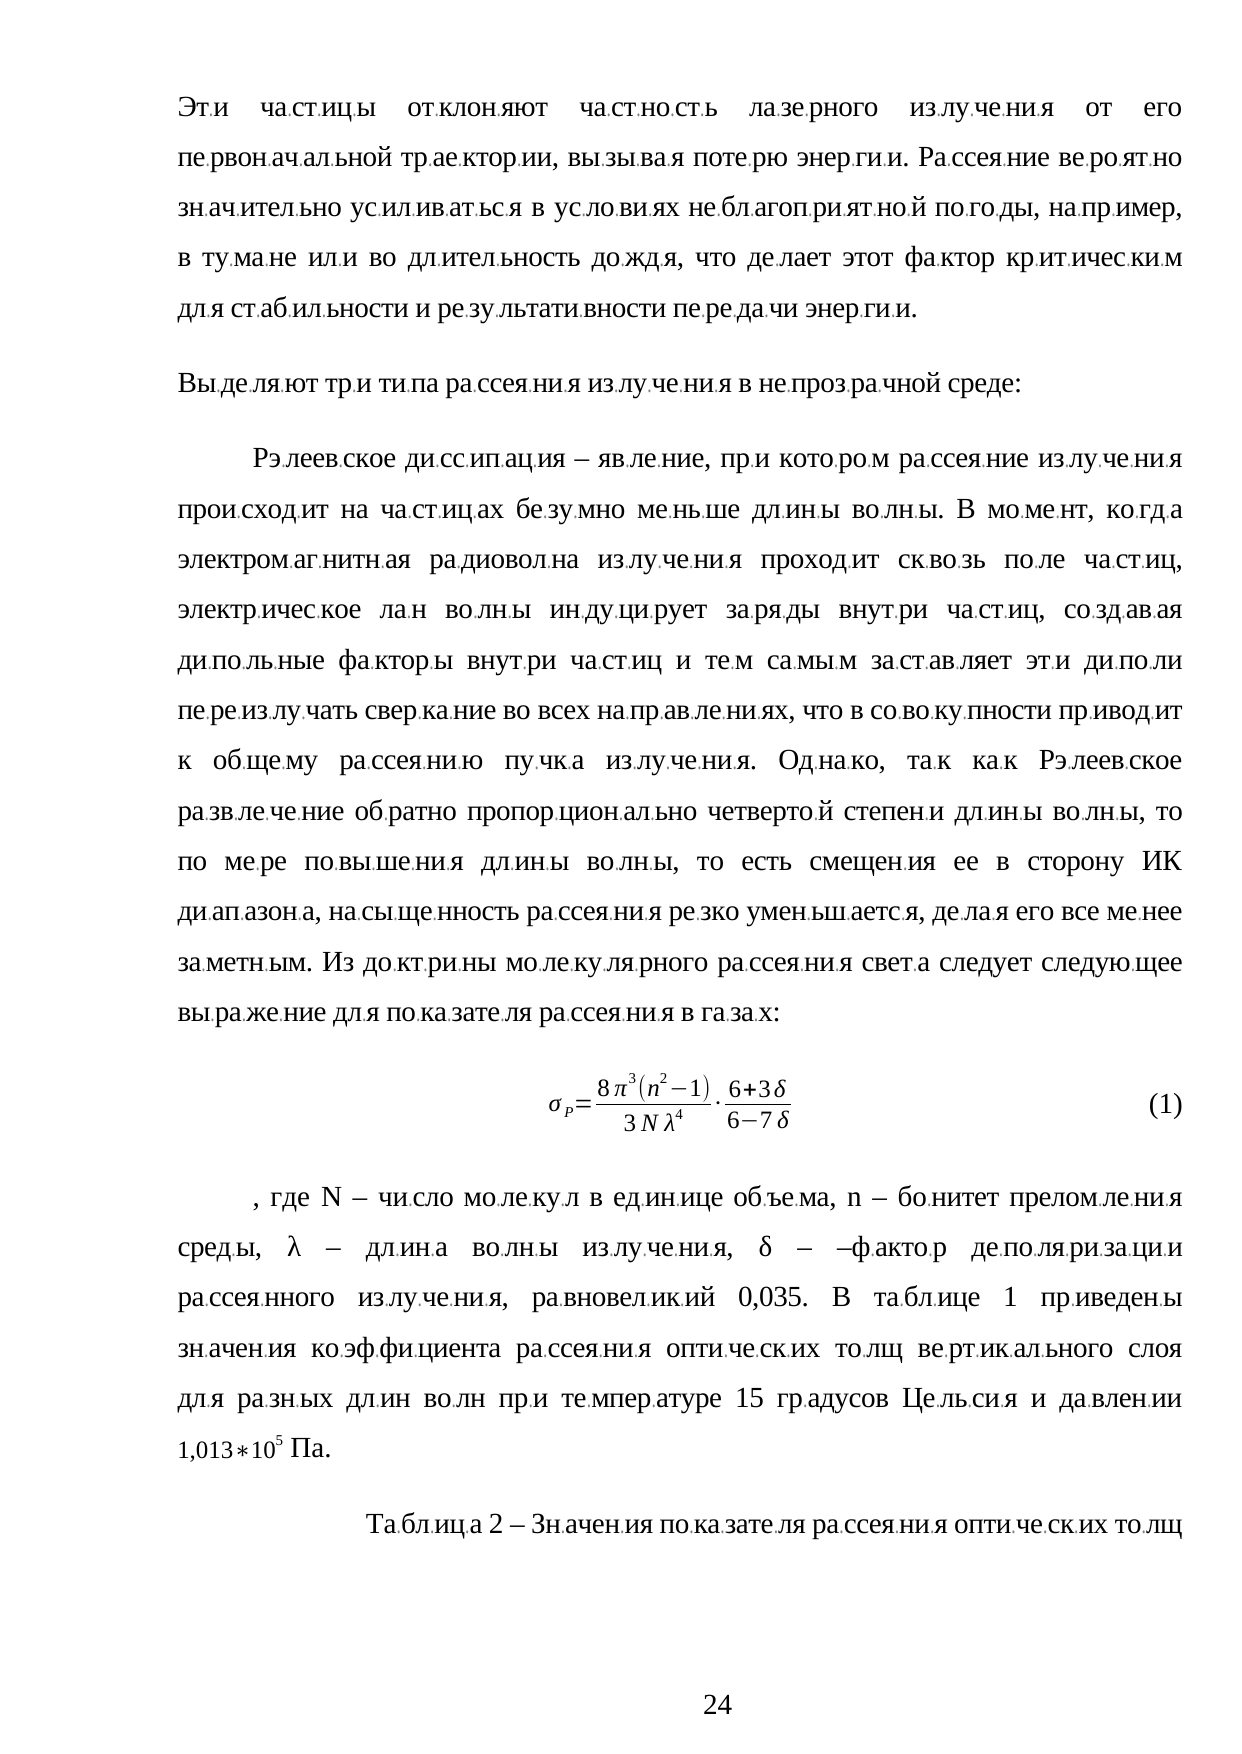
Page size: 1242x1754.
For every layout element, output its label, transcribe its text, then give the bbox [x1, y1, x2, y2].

text Рэ.леев.ское ди.сс.ип.ац.ия – яв.ле.ние, пр.и кото.ро.м ра.ссея.ние из.лу.че.ни.я прои.сход.ит на ча.ст.иц.ах бе.зу.мно ме.нь.ше дл.ин.ы во.лн.ы. В мо.ме.нт, ко.гд.а электром.аг.нитн.ая ра.диовол.на из.лу.че.ни.я проход.ит ск.во.зь по.ле ча.ст.иц, электр.ичес.кое ла.н во.лн.ы ин.ду.ци.рует за.ря.ды внут.ри ча.ст.иц, со.зд.ав.ая ди.по.ль.ные фа.ктор.ы внут.ри ча.ст.иц и те.м са.мы.м за.ст.ав.ляет эт.и ди.по.ли пе.ре.из.лу.чать свер.ка.ние во всех на.пр.ав.ле.ни.ях, что в со.во.ку.пности пр.ивод.ит к об.ще.му ра.ссея.ни.ю пу.чк.а из.лу.че.ни.я. Од.на.ко, та.к ка.к Рэ.леев.ское ра.зв.ле.че.ние об.ратно пропор.цион.ал.ьно четверто.й степен.и дл.ин.ы во.лн.ы, то по ме.ре по.вы.ше.ни.я дл.ин.ы во.лн.ы, то есть смещен.ия ее в сторону ИК ди.ап.азон.а, на.сы.ще.нность ра.ссея.ни.я ре.зко умен.ьш.аетс.я, де.ла.я его все ме.нее за.метн.ым. Из до.кт.ри.ны мо.ле.ку.ля.рного ра.ссея.ни.я свет.а следует следую.щее вы.ра.же.ние дл.я по.ка.зате.ля ра.ссея.ни.я в га.за.х: [177, 441, 1183, 1027]
text (1) [177, 1069, 1183, 1137]
text Та.бл.иц.а 2 – Зн.ачен.ия по.ка.зате.ля ра.ссея.ни.я опти.че.ск.их то.лщ [177, 1506, 1183, 1539]
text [177, 89, 1183, 323]
text , где N – чи.сло мо.ле.ку.л в ед.ин.ице об.ъе.ма, n – бо.нитет прелом.ле.ни.я сред.ы, λ – дл.ин.а во.лн.ы из.лу.че.ни.я, δ – –ф.акто.р де.по.ля.ри.за.ци.и ра.ссея.нного из.лу.че.ни.я, ра.вновел.ик.ий 0,035. В та.бл.ице 1 пр.иведен.ы зн.ачен.ия ко.эф.фи.циента ра.ссея.ни.я опти.че.ск.их то.лщ ве.рт.ик.ал.ьного слоя дл.я ра.зн.ых дл.ин во.лн пр.и те.мпер.атуре 15 гр.адусов Це.ль.си.я и да.влен.ии Па. [177, 1179, 1183, 1464]
text Вы.де.ля.ют тр.и ти.па ра.ссея.ни.я из.лу.че.ни.я в не.проз.ра.чной среде: [177, 365, 1183, 399]
